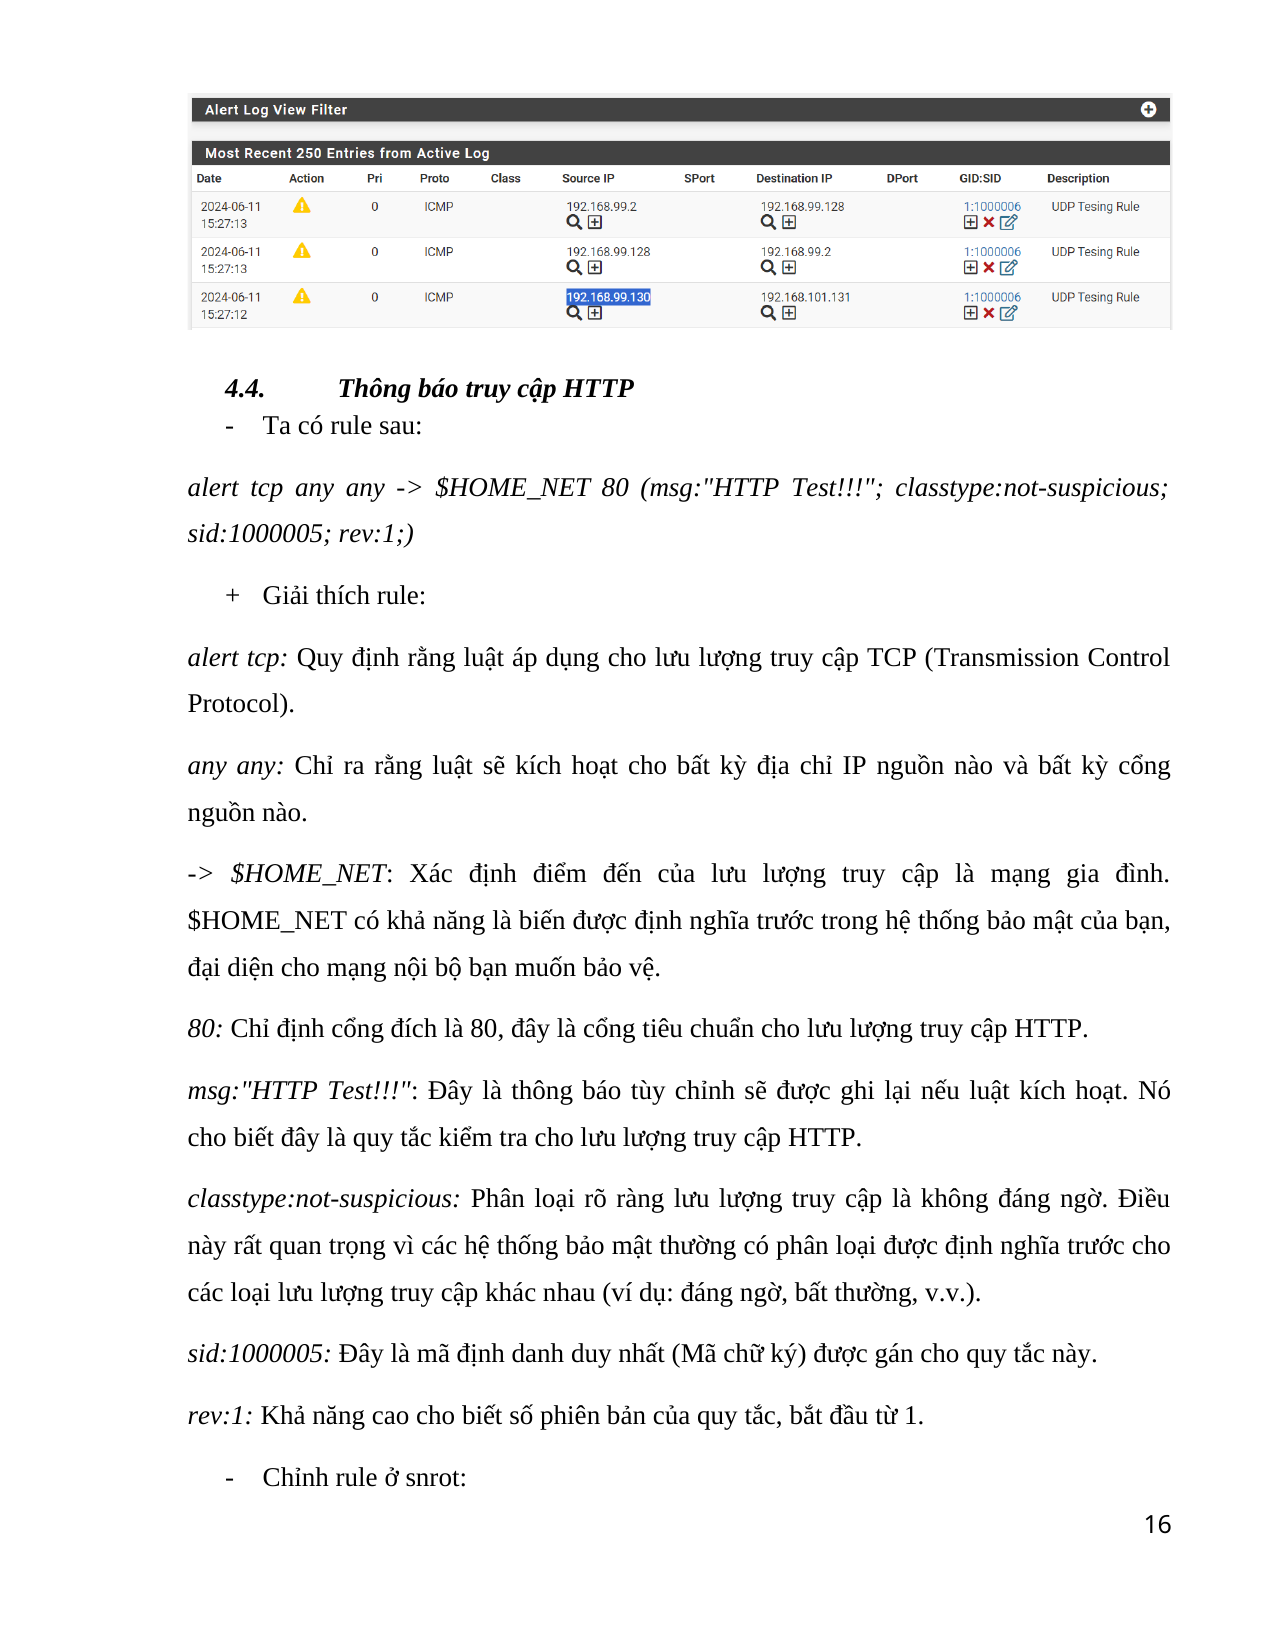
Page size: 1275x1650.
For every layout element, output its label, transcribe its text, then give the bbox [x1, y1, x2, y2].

list Giải thích rule: [225, 579, 1172, 610]
text any any: Chỉ ra rằng luật sẽ kích hoạt cho bất kỳ địa chỉ IP nguồn nào và bất kỳ cổng nguồn nào. [187, 749, 1172, 827]
text alert tcp: Quy định rằng luật áp dụng cho lưu lượng truy cập TCP (Transmission Control Protocol). [187, 641, 1172, 719]
text sid:1000005: Đây là mã định danh duy nhất (Mã chữ ký) được gán cho quy tắc này. [187, 1338, 1172, 1369]
text alert tcp any any -> $HOME_NET 80 (msg:"HTTP Test!!!"; classtype:not-suspicious; sid:1000005; rev:1;) [187, 471, 1172, 549]
text rev:1: Khả năng cao cho biết số phiên bản của quy tắc, bắt đầu từ 1. [187, 1399, 1172, 1430]
list Chỉnh rule ở snrot: [225, 1461, 1172, 1492]
text 80: Chỉ định cổng đích là 80, đây là cổng tiêu chuẩn cho lưu lượng truy cập HTTP. [187, 1013, 1172, 1044]
picture [187, 93, 1173, 330]
text -> $HOME_NET: Xác định điểm đến của lưu lượng truy cập là mạng gia đình. $HOME_NET có khả năng là biến được định nghĩa trước trong hệ thống bảo mật của bạn, đại diện cho mạng nội bộ bạn muốn bảo vệ. [187, 858, 1172, 982]
list Ta có rule sau: [225, 409, 1172, 440]
text msg:"HTTP Test!!!": Đây là thông báo tùy chỉnh sẽ được ghi lại nếu luật kích hoạt. Nó cho biết đây là quy tắc kiểm tra cho lưu lượng truy cập HTTP. [187, 1074, 1172, 1152]
subtitle Thông báo truy cập HTTP [225, 372, 1172, 403]
text classtype:not-suspicious: Phân loại rõ ràng lưu lượng truy cập là không đáng ngờ. Điều này rất quan trọng vì các hệ thống bảo mật thường có phân loại được định nghĩa trước cho các loại lưu lượng truy cập khác nhau (ví dụ: đáng ngờ, bất thường, v.v.). [187, 1183, 1172, 1307]
